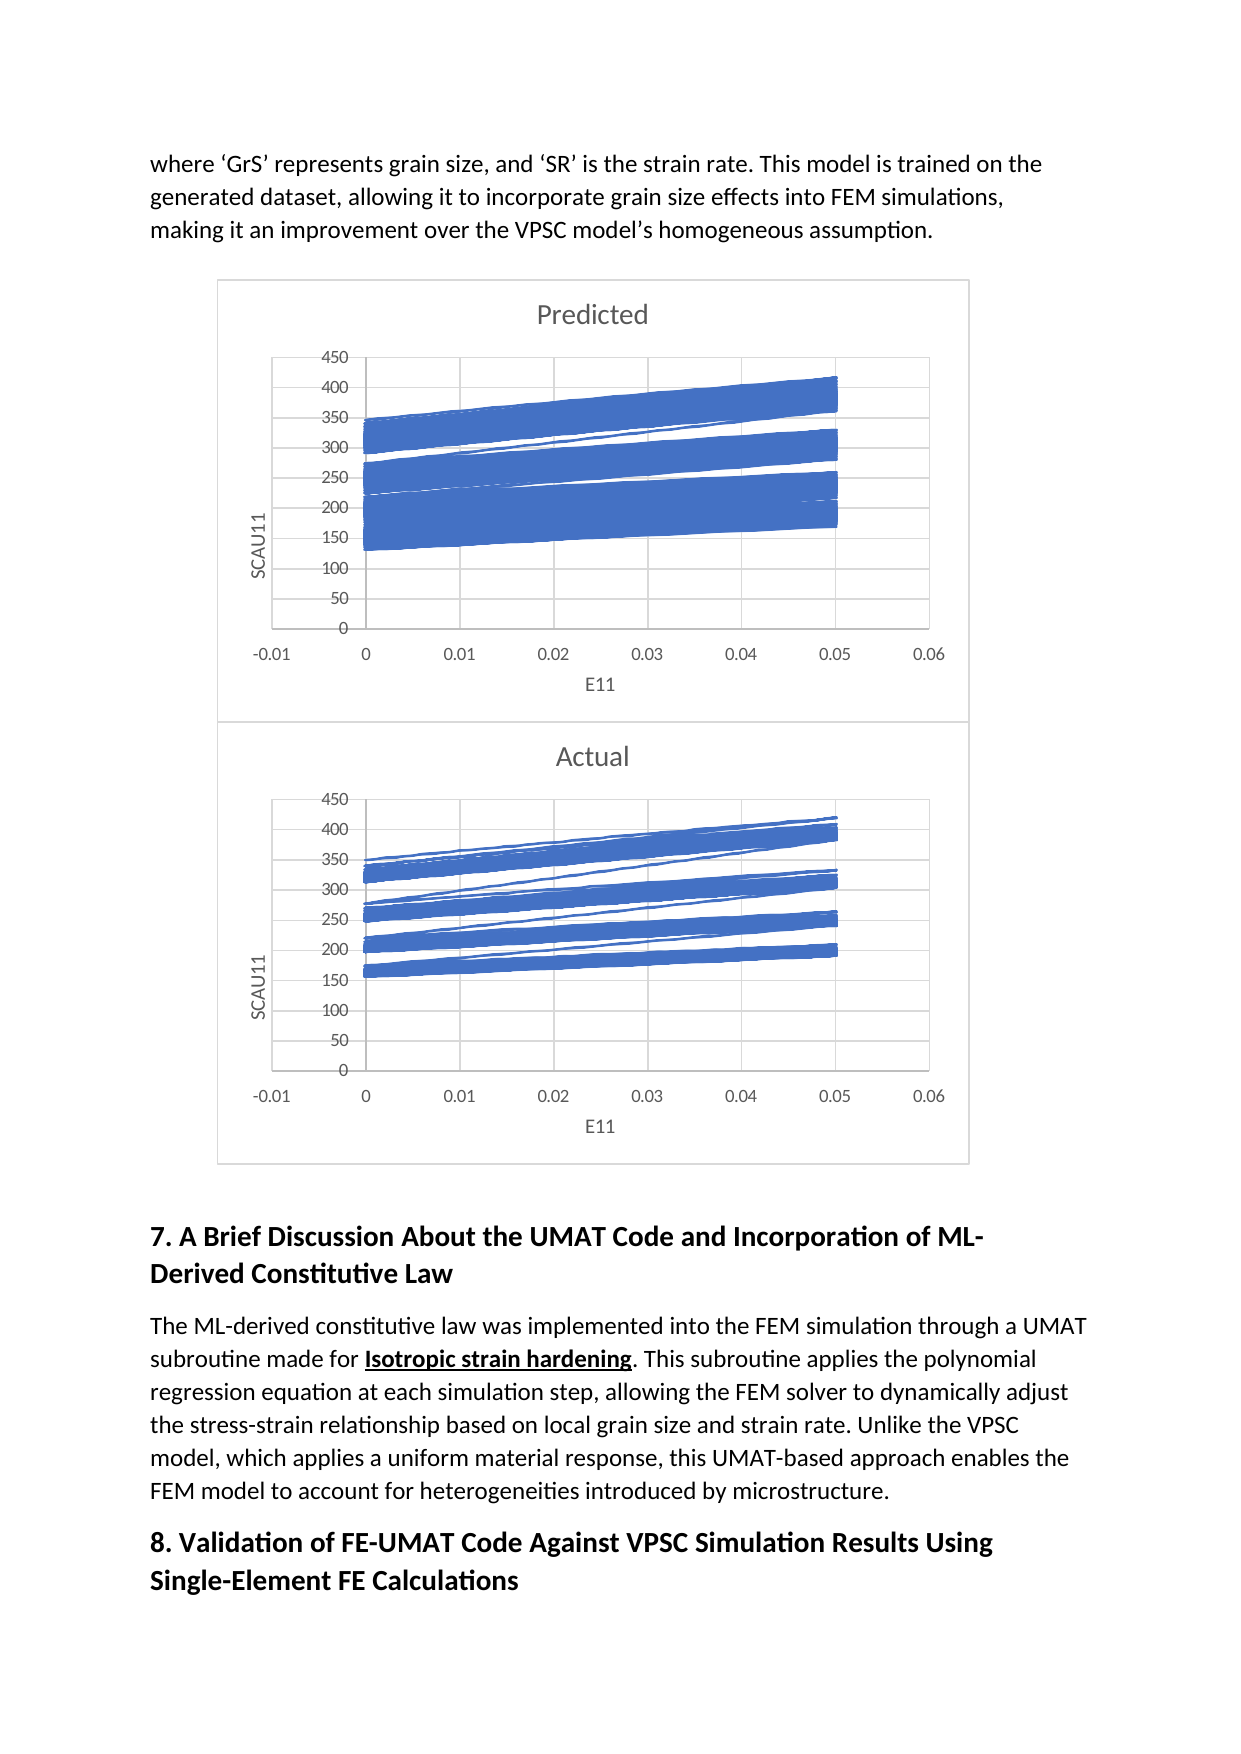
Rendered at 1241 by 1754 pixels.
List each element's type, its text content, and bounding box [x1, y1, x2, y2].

picture [363, 376, 838, 551]
text The ML-derived constitutive law was implemented into the FEM simulation through a UMAT subroutine made for Isotropic strain hardening. This subroutine applies the polynomial regression equation at each simulation step, allowing the FEM solver to dynamically adjust the stress-strain relationship based on local grain size and strain rate. Unlike the VPSC model, which applies a uniform material response, this UMAT-based approach enables the FEM model to account for heterogeneities introduced by microstructure. [150, 1310, 1088, 1505]
subtitle Validation of FE-UMAT Code Against VPSC Simulation Results Using Single-Element FE Calculations [150, 1524, 1075, 1598]
text where ‘GrS’ represents grain size, and ‘SR’ is the strain rate. This model is trained on the generated dataset, allowing it to incorporate grain size effects into FEM simulations, making it an improvement over the VPSC model’s homogeneous assumption. [150, 148, 1081, 244]
picture [363, 816, 838, 978]
subtitle A Brief Discussion About the UMAT Code and Incorporation of ML-Derived Constitutive Law [150, 1218, 1075, 1291]
